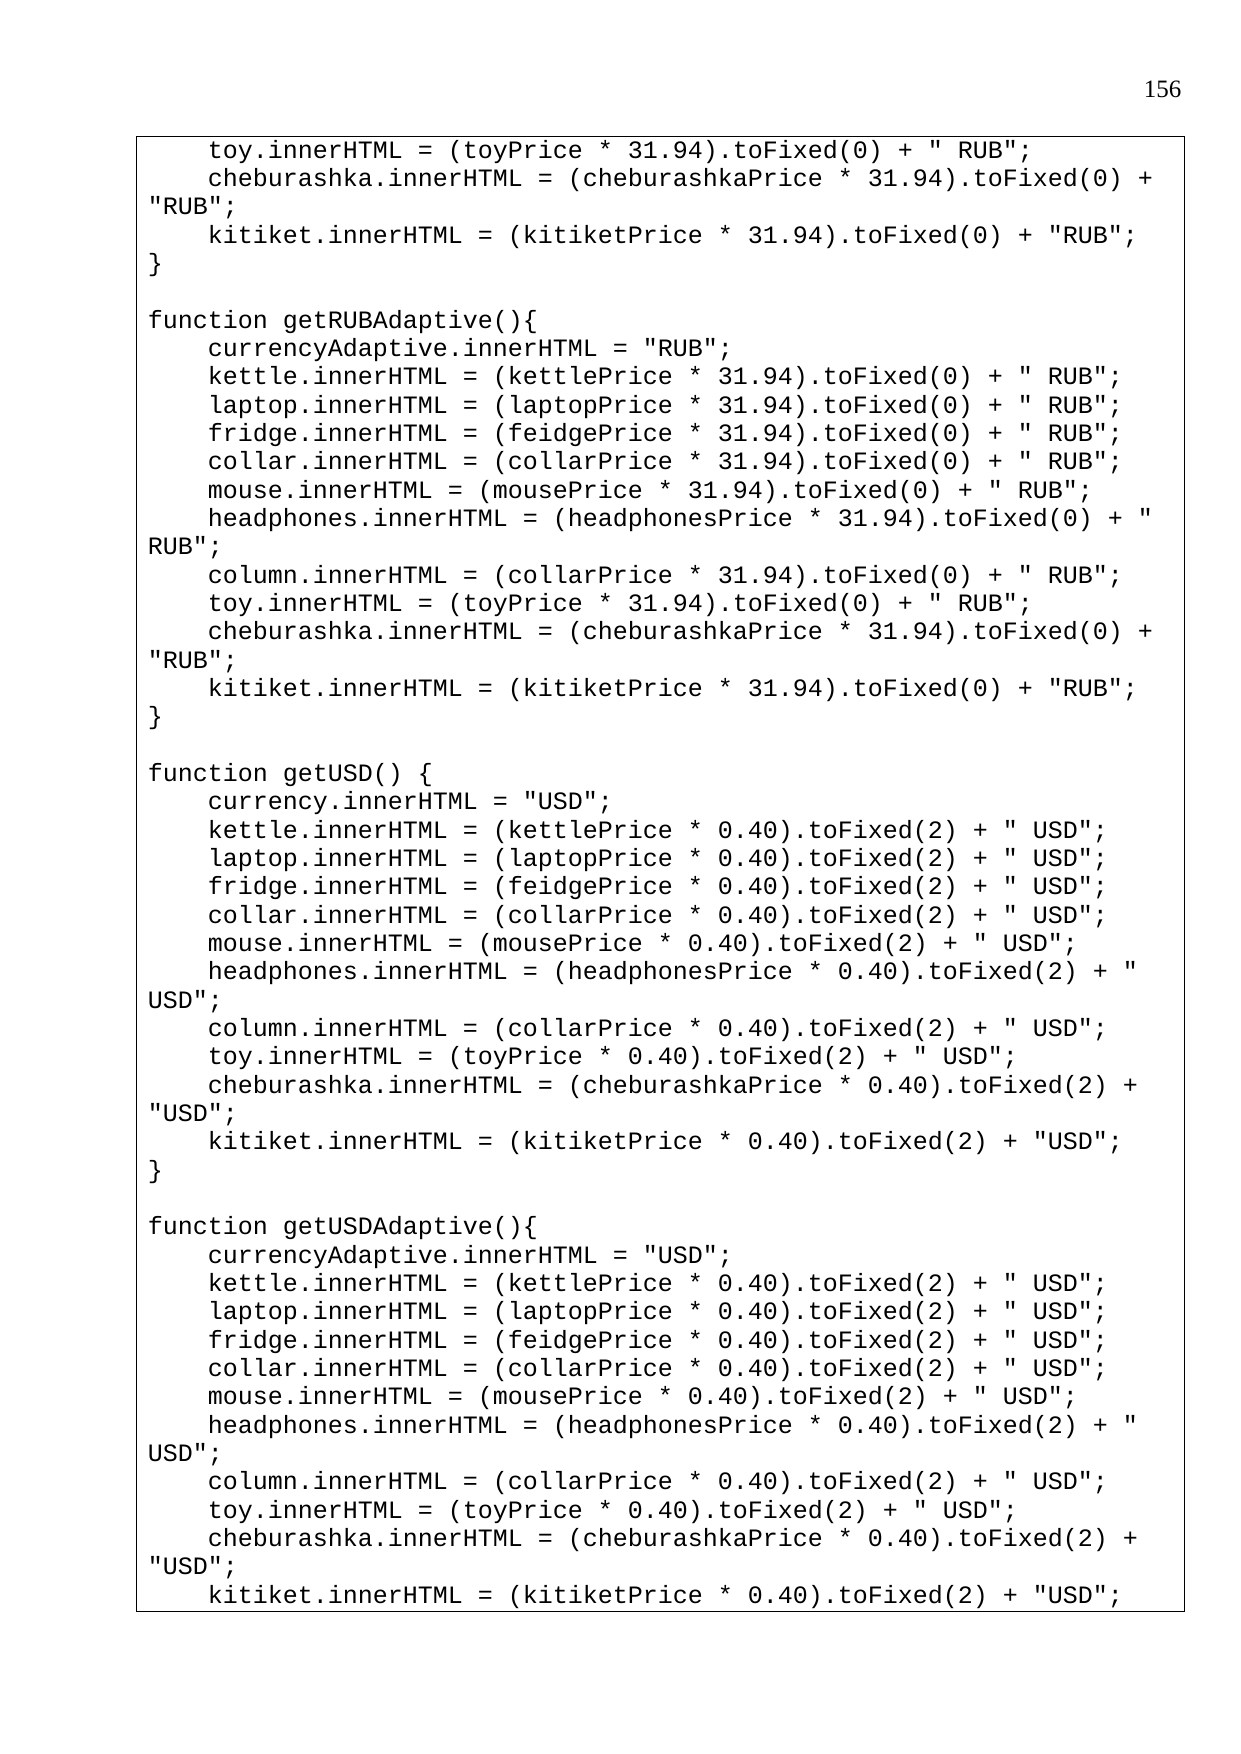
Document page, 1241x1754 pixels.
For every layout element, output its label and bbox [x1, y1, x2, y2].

table_header [137, 137, 1184, 1611]
